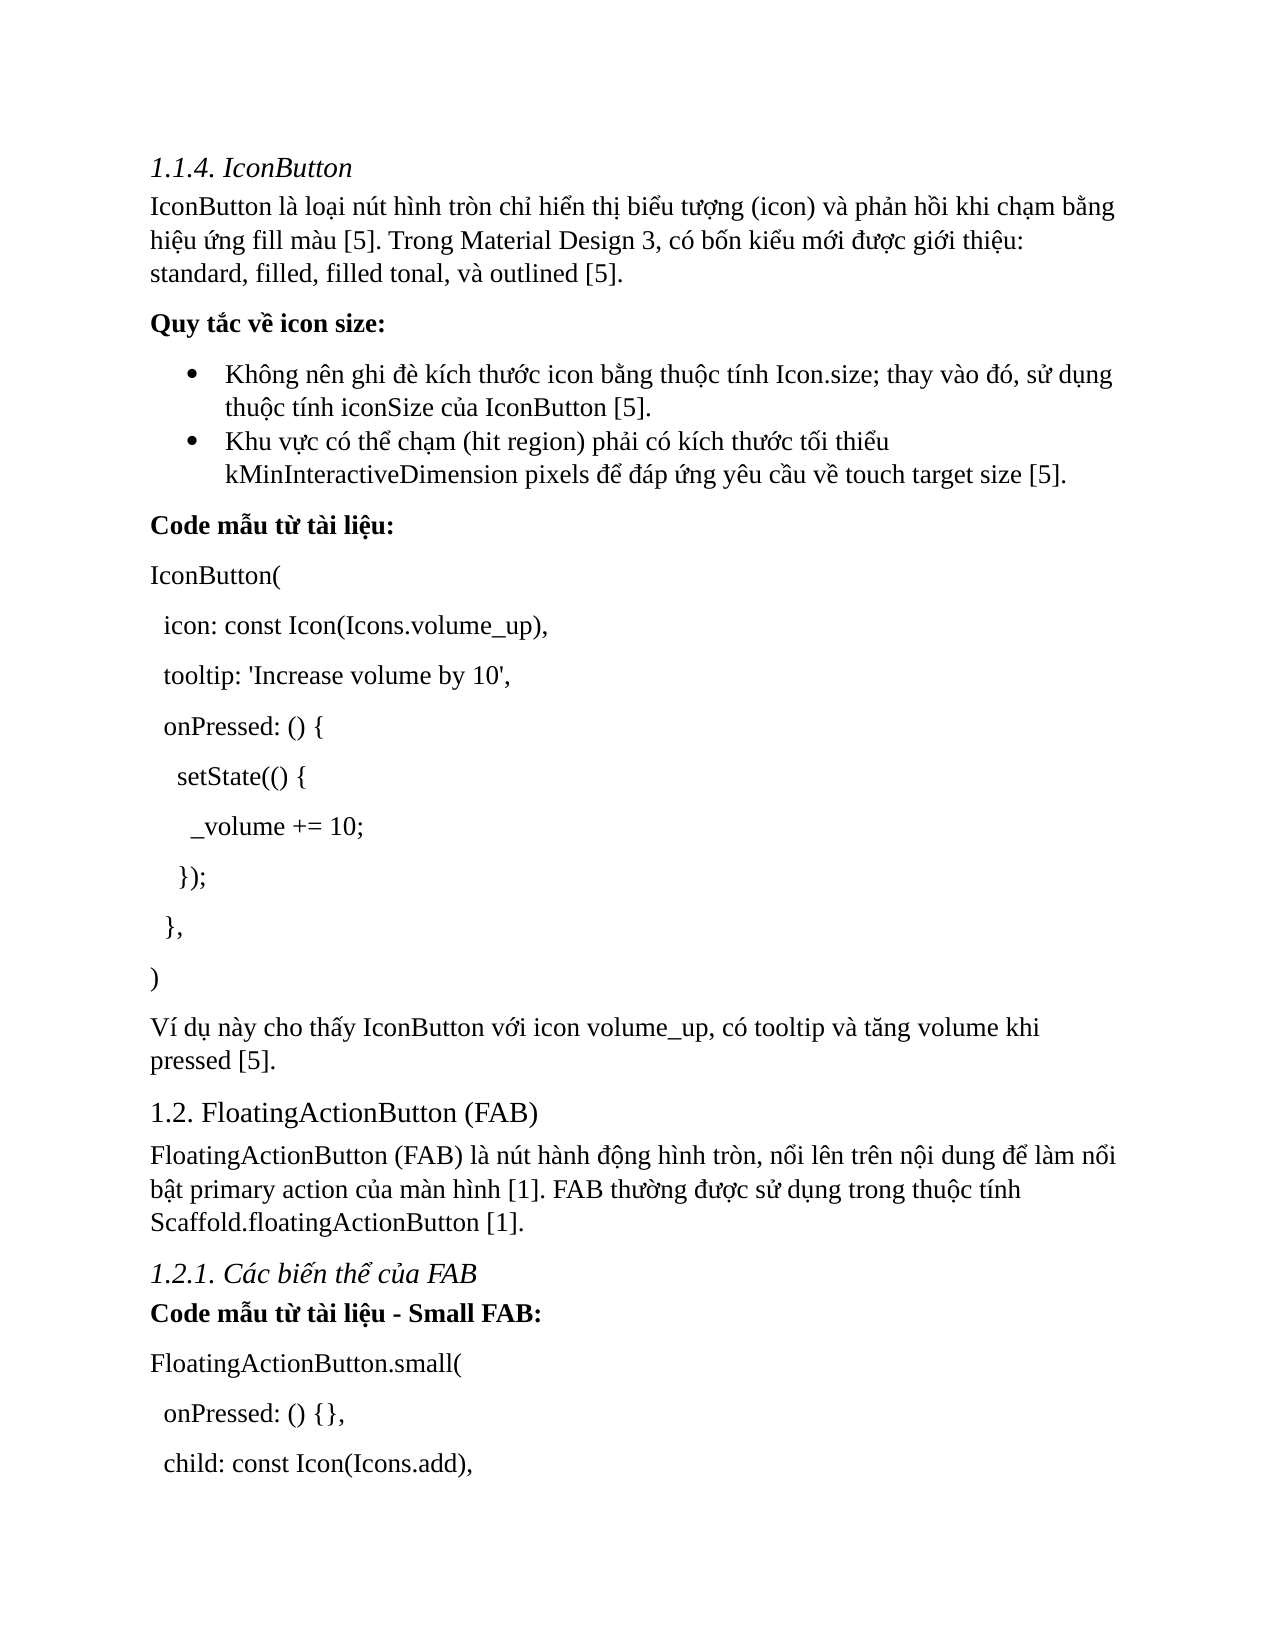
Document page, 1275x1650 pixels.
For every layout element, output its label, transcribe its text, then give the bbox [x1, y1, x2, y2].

list Khu vực có thể chạm (hit region) phải có kích thước tối thiểu kMinInteractiveDimension pixels để đáp ứng yêu cầu về touch target size [5]. [187, 425, 1125, 490]
text }); [150, 860, 1125, 891]
text IconButton( [150, 559, 1125, 590]
text _volume += 10; [150, 810, 1125, 841]
text Ví dụ này cho thấy IconButton với icon volume_up, có tooltip và tăng volume khi pressed [5]. [150, 1011, 1125, 1076]
text ) [150, 961, 1125, 992]
text tooltip: 'Increase volume by 10', [150, 659, 1125, 691]
list Không nên ghi đè kích thước icon bằng thuộc tính Icon.size; thay vào đó, sử dụng thuộc tính iconSize của IconButton [5]. [187, 358, 1125, 423]
text onPressed: () { [150, 710, 1125, 741]
subtitle 1.2.1. Các biến thể của FAB [150, 1256, 1125, 1290]
subtitle 1.2. FloatingActionButton (FAB) [150, 1095, 1125, 1128]
text Code mẫu từ tài liệu - Small FAB: [150, 1297, 1125, 1328]
text Code mẫu từ tài liệu: [150, 509, 1125, 540]
text onPressed: () {}, [150, 1397, 1125, 1428]
text setState(() { [150, 760, 1125, 791]
subtitle 1.1.4. IconButton [150, 150, 1125, 183]
text child: const Icon(Icons.add), [150, 1447, 1125, 1478]
text Quy tắc về icon size: [150, 308, 1125, 339]
text FloatingActionButton (FAB) là nút hành động hình tròn, nổi lên trên nội dung để làm nổi bật primary action của màn hình [1]. FAB thường được sử dụng trong thuộc tính Scaffold.floatingActionButton [1]. [150, 1139, 1125, 1237]
text FloatingActionButton.small( [150, 1347, 1125, 1378]
text }, [150, 911, 1125, 942]
text IconButton là loại nút hình tròn chỉ hiển thị biểu tượng (icon) và phản hồi khi chạm bằng hiệu ứng fill màu [5]. Trong Material Design 3, có bốn kiểu mới được giới thiệu: standard, filled, filled tonal, và outlined [5]. [150, 190, 1125, 288]
text icon: const Icon(Icons.volume_up), [150, 609, 1125, 640]
